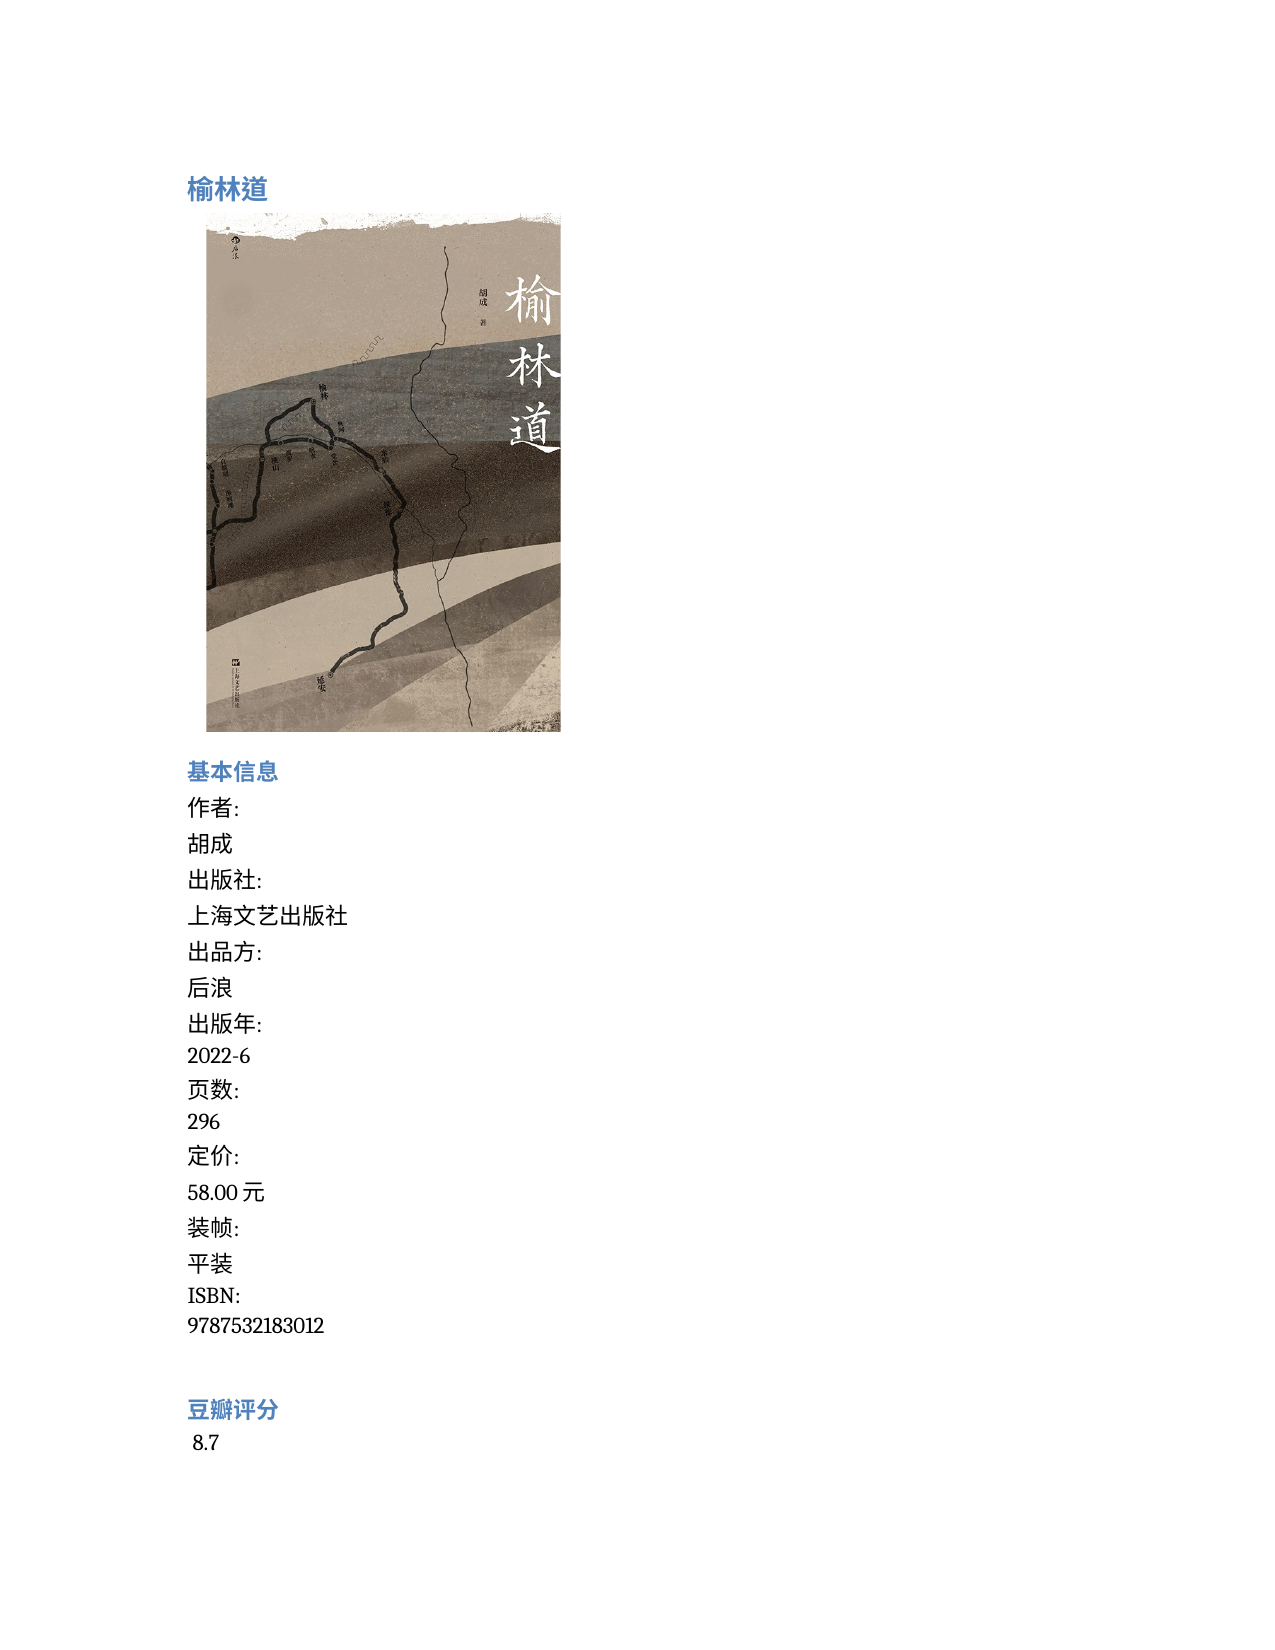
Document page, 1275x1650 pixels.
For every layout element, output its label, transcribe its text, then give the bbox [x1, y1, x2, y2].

picture [206, 213, 561, 732]
subtitle 基本信息 [187, 756, 1087, 787]
text 8.7 [187, 1430, 1087, 1456]
subtitle 豆瓣评分 [187, 1394, 1087, 1425]
text 作者: 胡成 出版社: 上海文艺出版社 出品方: 后浪 出版年: 2022-6 页数: 296 定价: 58.00元 装帧: 平装 ISBN: 9787532183012 [187, 792, 1087, 1369]
subtitle 榆林道 [187, 171, 1087, 208]
